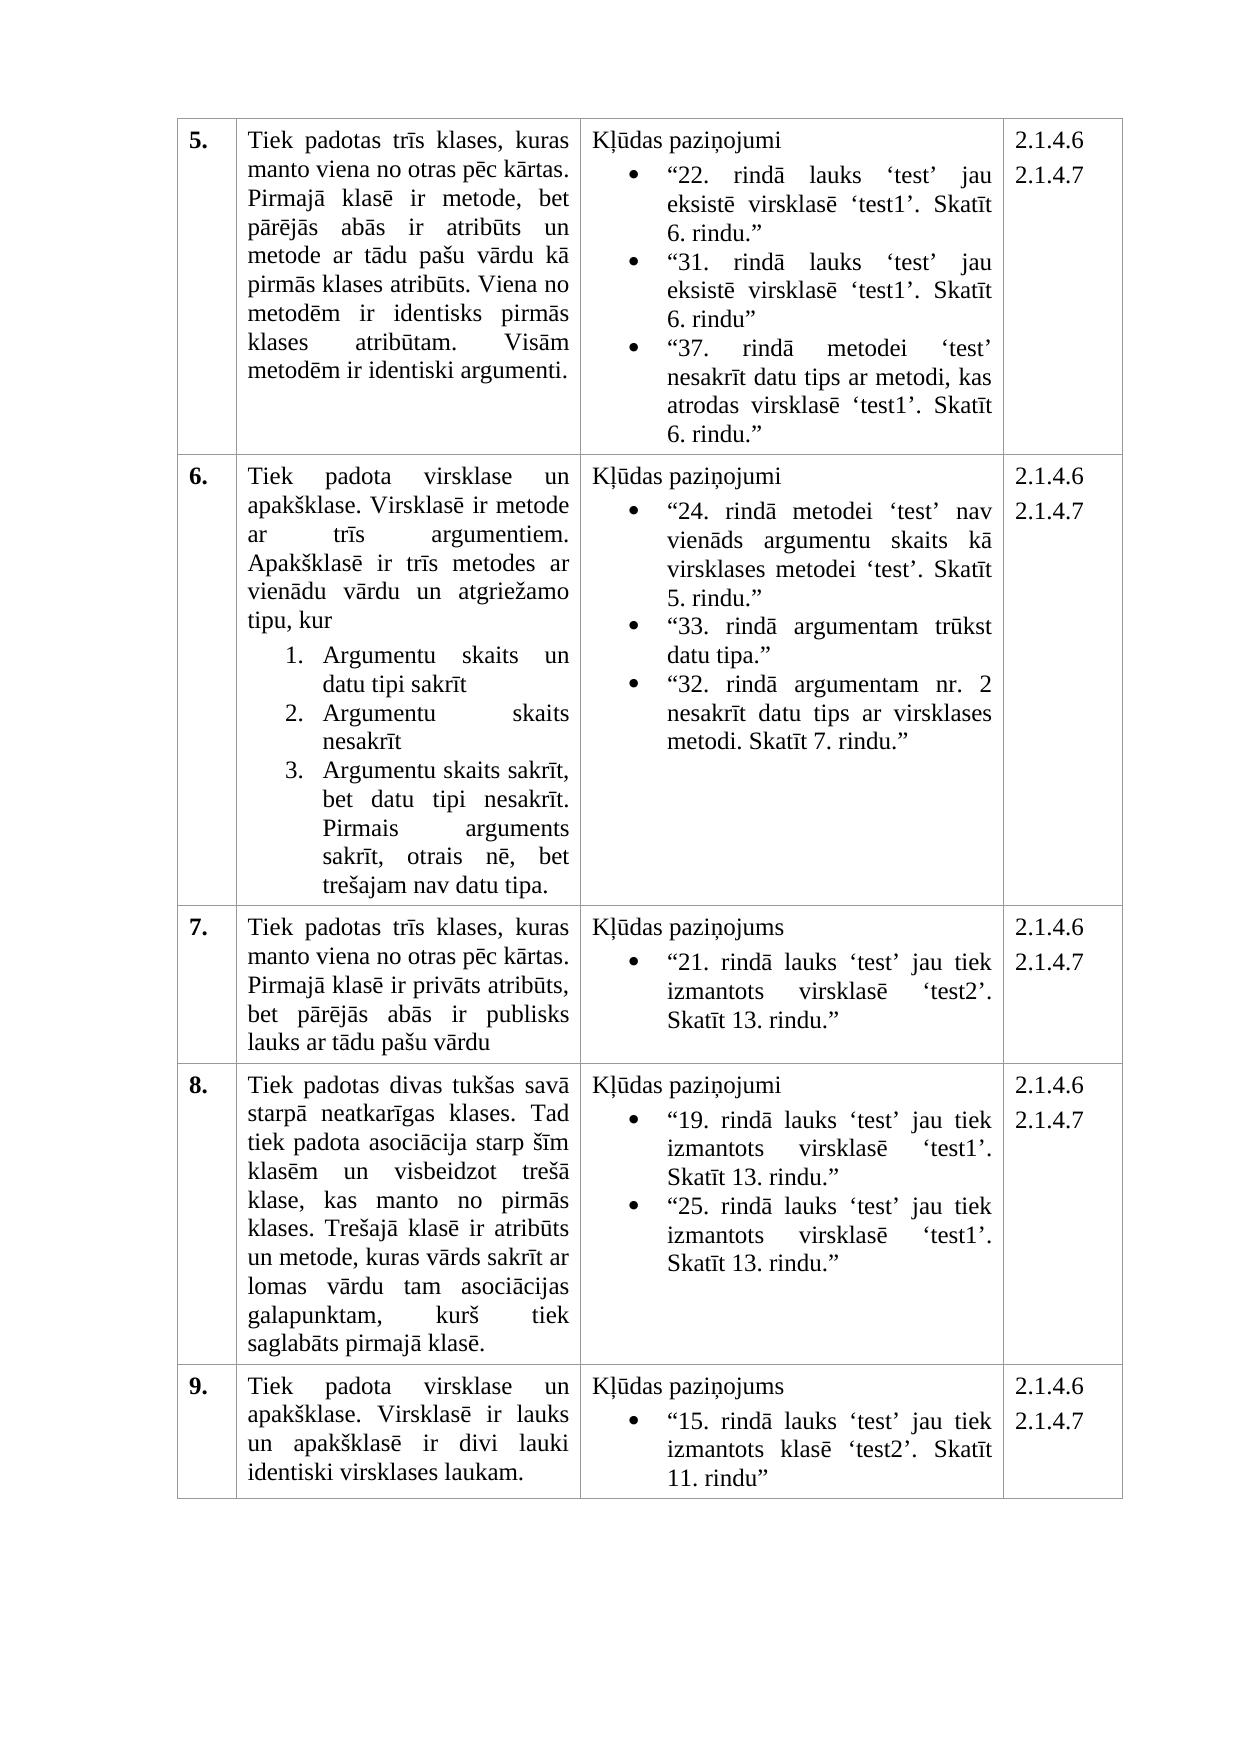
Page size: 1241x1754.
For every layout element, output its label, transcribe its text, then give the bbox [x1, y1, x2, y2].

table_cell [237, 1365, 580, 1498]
table_cell Tiek padotas divas tukšas savā starpā neatkarīgas klases. Tad tiek padota asociācija starp šīm klasēm un visbeidzot trešā klase, kas manto no pirmās klases. Trešajā klasē ir atribūts un metode, kuras vārds sakrīt ar lomas vārdu tam asociācijas galapunktam, kurš tiek saglabāts pirmajā klasē. [237, 1064, 580, 1363]
table_cell 2.1.4.6 2.1.4.7 [1004, 906, 1122, 1062]
table_cell 2.1.4.6 2.1.4.7 [1004, 119, 1122, 454]
table_cell Kļūdas paziņojumi “24. rindā metodei ‘test’ nav vienāds argumentu skaits kā virsklases metodei ‘test’. Skatīt 5. rindu.” “33. rindā argumentam trūkst datu tipa.” “32. rindā argumentam nr. 2 nesakrīt datu tips ar virsklases metodi. Skatīt 7. rindu.” [581, 455, 1003, 905]
table_cell Kļūdas paziņojums “21. rindā lauks ‘test’ jau tiek izmantots virsklasē ‘test2’. Skatīt 13. rindu.” [581, 906, 1003, 1062]
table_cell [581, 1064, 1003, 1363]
table_cell 8. [178, 1064, 236, 1363]
table_cell Tiek padotas trīs klases, kuras manto viena no otras pēc kārtas. Pirmajā klasē ir privāts atribūts, bet pārējās abās ir publisks lauks ar tādu pašu vārdu [237, 906, 580, 1062]
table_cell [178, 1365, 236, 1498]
table_cell Tiek padotas trīs klases, kuras manto viena no otras pēc kārtas. Pirmajā klasē ir metode, bet pārējās abās ir atribūts un metode ar tādu pašu vārdu kā pirmās klases atribūts. Viena no metodēm ir identisks pirmās klases atribūtam. Visām metodēm ir identiski argumenti. [237, 119, 580, 454]
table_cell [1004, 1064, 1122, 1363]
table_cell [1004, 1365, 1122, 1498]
table_cell 5. [178, 119, 236, 454]
table_cell 6. [178, 455, 236, 905]
table_cell 2.1.4.6 2.1.4.7 [1004, 455, 1122, 905]
table_cell Tiek padota virsklase un apakšklase. Virsklasē ir metode ar trīs argumentiem. Apakšklasē ir trīs metodes ar vienādu vārdu un atgriežamo tipu, kur Argumentu skaits un datu tipi sakrīt Argumentu skaits nesakrīt Argumentu skaits sakrīt, bet datu tipi nesakrīt. Pirmais arguments sakrīt, otrais nē, bet trešajam nav datu tipa. [237, 455, 580, 905]
table_cell Kļūdas paziņojumi “22. rindā lauks ‘test’ jau eksistē virsklasē ‘test1’. Skatīt 6. rindu.” “31. rindā lauks ‘test’ jau eksistē virsklasē ‘test1’. Skatīt 6. rindu” “37. rindā metodei ‘test’ nesakrīt datu tips ar metodi, kas atrodas virsklasē ‘test1’. Skatīt 6. rindu.” [581, 119, 1003, 454]
table_cell 7. [178, 906, 236, 1062]
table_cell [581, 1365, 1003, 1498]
